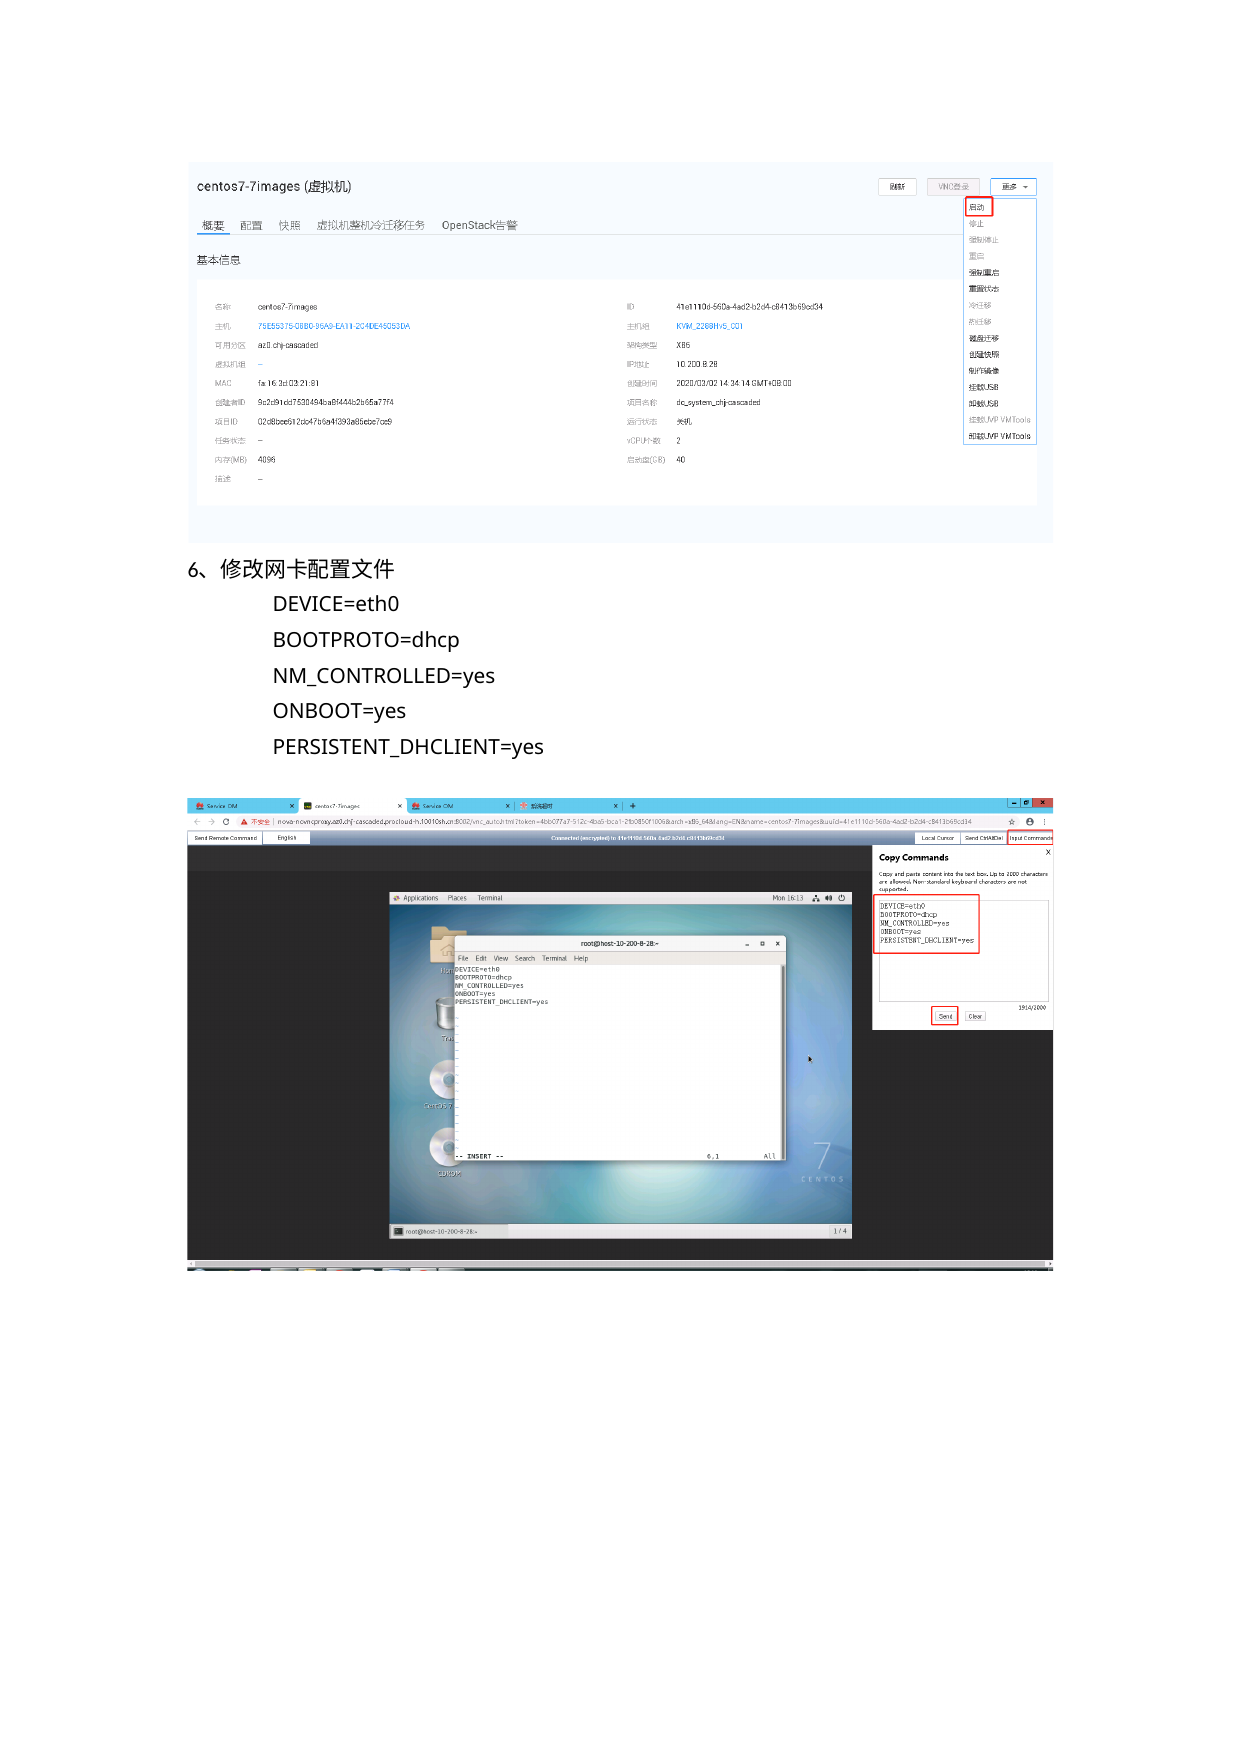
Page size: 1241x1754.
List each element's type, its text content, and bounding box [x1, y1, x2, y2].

text NM_CONTROLLED=yes [272, 659, 1053, 691]
text DEVICE=eth0 [272, 588, 1053, 620]
text PERSISTENT_DHCLIENT=yes [272, 730, 1053, 763]
picture [187, 162, 1054, 543]
text BOOTPROTO=dhcp [272, 623, 1053, 656]
text 6、修改网卡配置文件 [187, 552, 1053, 584]
text ONBOOT=yes [272, 694, 1053, 727]
picture [187, 798, 1054, 1271]
